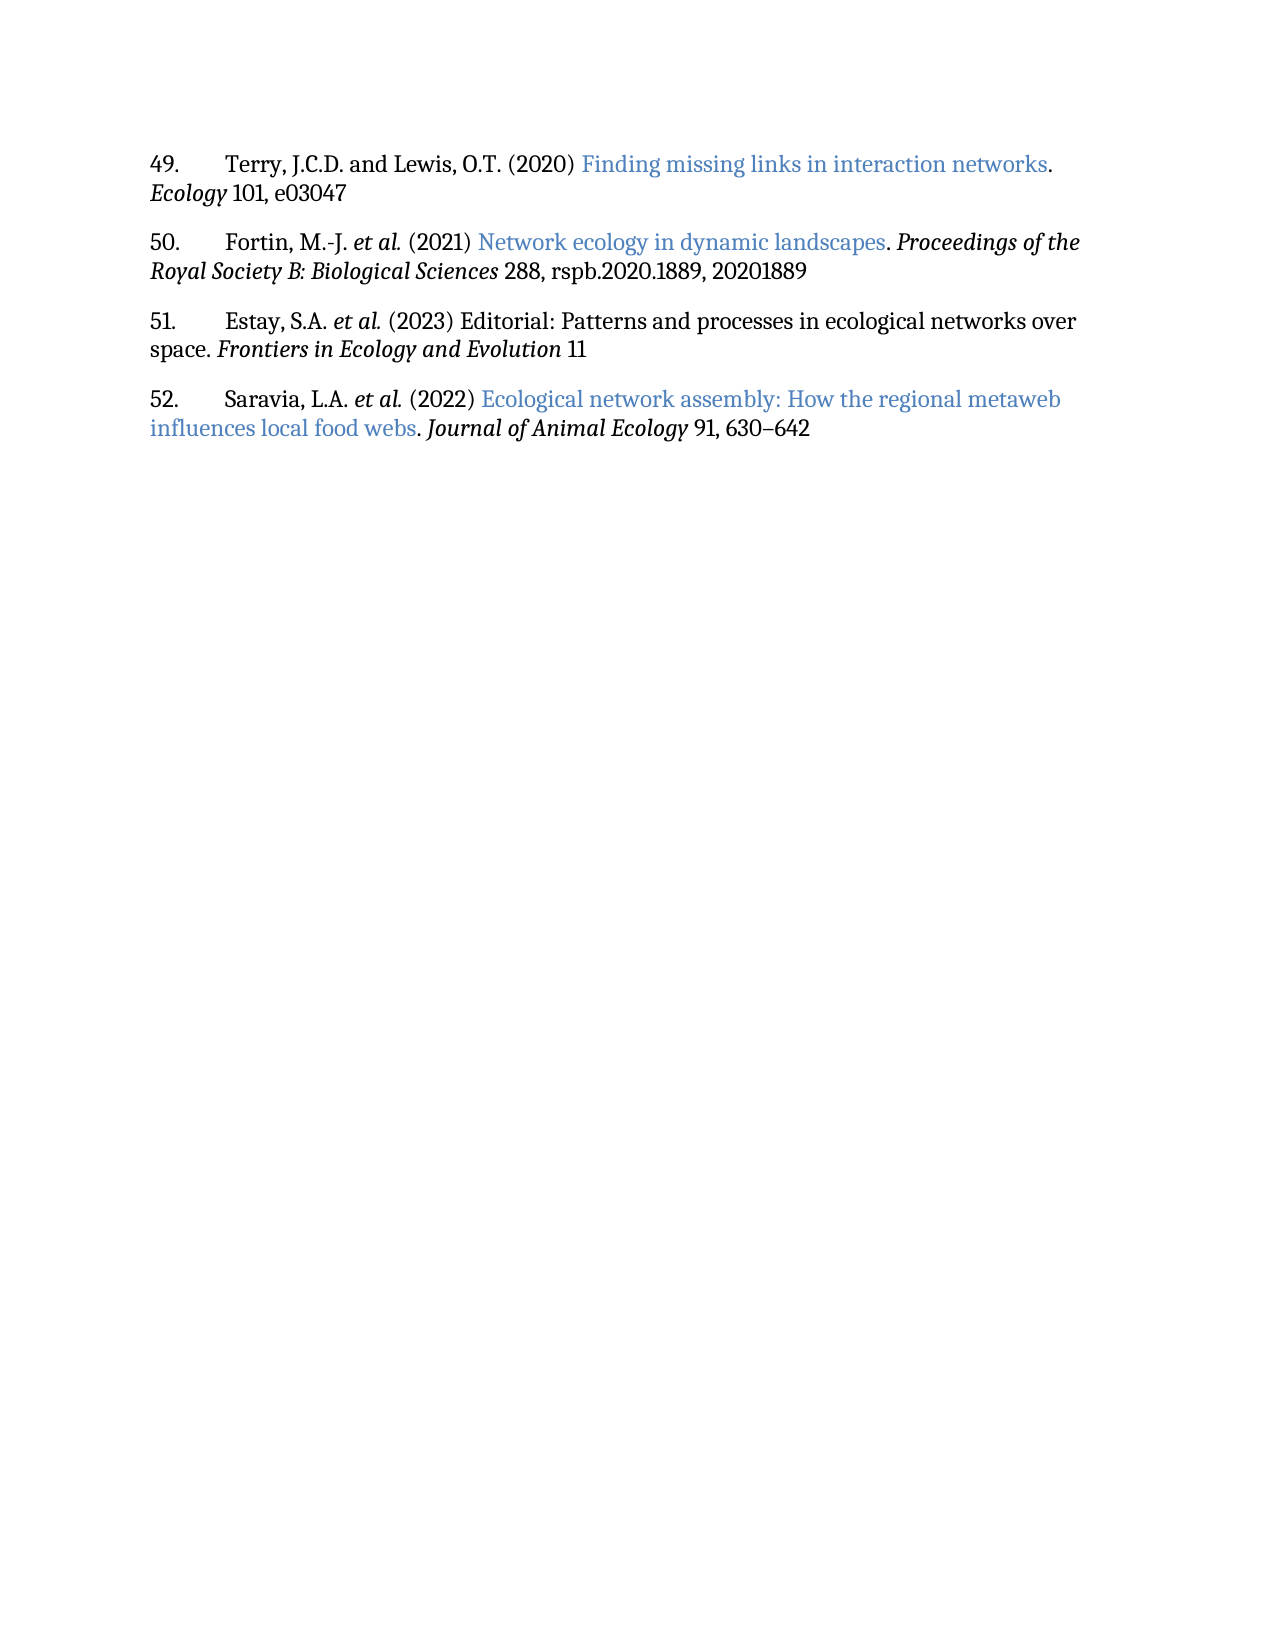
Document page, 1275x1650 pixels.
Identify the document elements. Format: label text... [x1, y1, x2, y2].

text 50. Fortin, M.-J. et al. (2021) Network ecology in dynamic landscapes. Proceedings of the Royal Society B: Biological Sciences 288, rspb.2020.1889, 20201889 [150, 228, 1125, 286]
text 52. Saravia, L.A. et al. (2022) Ecological network assembly: How the regional metaweb influences local food webs. Journal of Animal Ecology 91, 630–642 [150, 385, 1125, 442]
text 51. Estay, S.A. et al. (2023) Editorial: Patterns and processes in ecological networks over space. Frontiers in Ecology and Evolution 11 [150, 307, 1125, 364]
text 49. Terry, J.C.D. and Lewis, O.T. (2020) Finding missing links in interaction networks. Ecology 101, e03047 [150, 150, 1125, 207]
